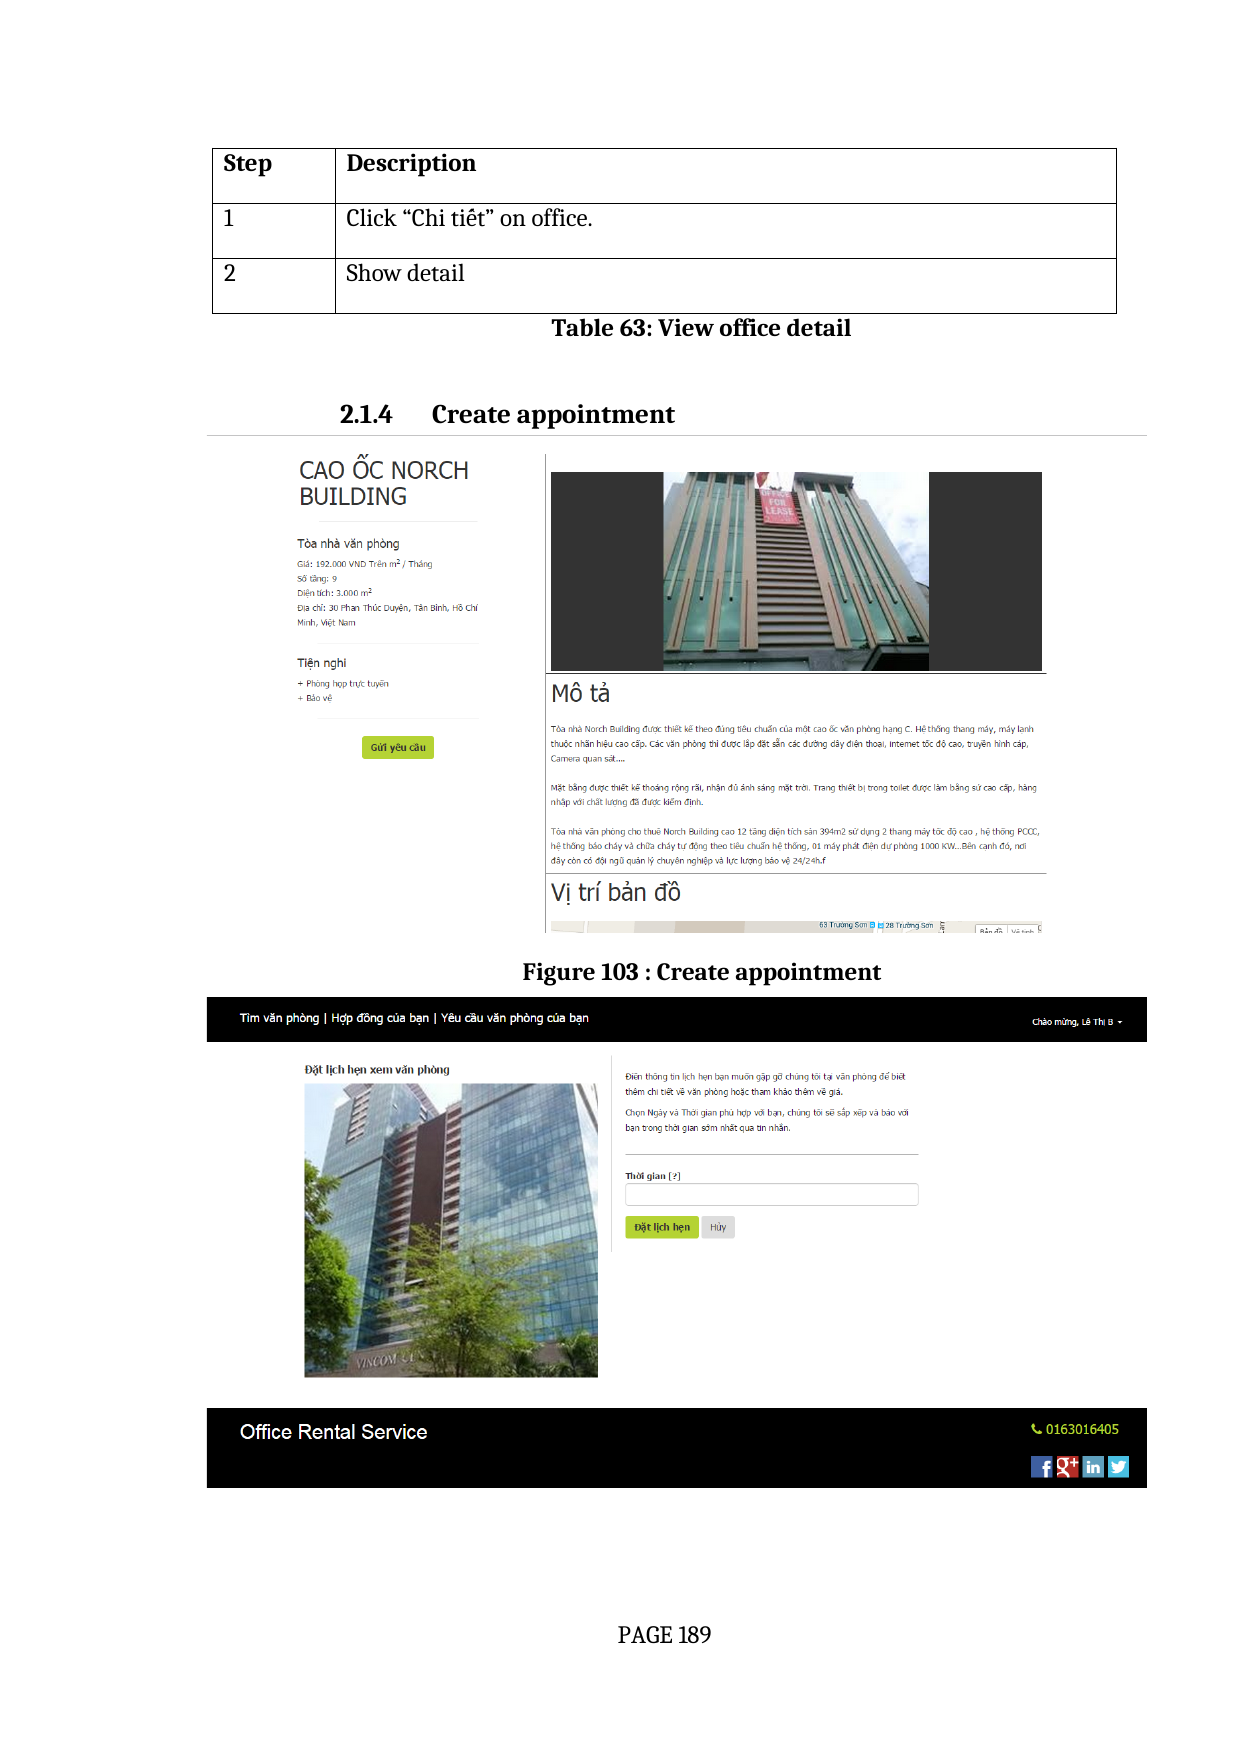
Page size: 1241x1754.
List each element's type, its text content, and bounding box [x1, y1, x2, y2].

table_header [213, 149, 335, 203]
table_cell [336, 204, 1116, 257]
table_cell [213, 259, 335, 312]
picture [206, 989, 1147, 1488]
list Table 63: View office detail [281, 313, 1122, 342]
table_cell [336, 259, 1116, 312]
picture [206, 435, 1147, 933]
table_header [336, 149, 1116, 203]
list Figure 103 : Create appointment [271, 958, 1122, 986]
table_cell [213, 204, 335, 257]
subtitle Create appointment [340, 399, 1122, 430]
